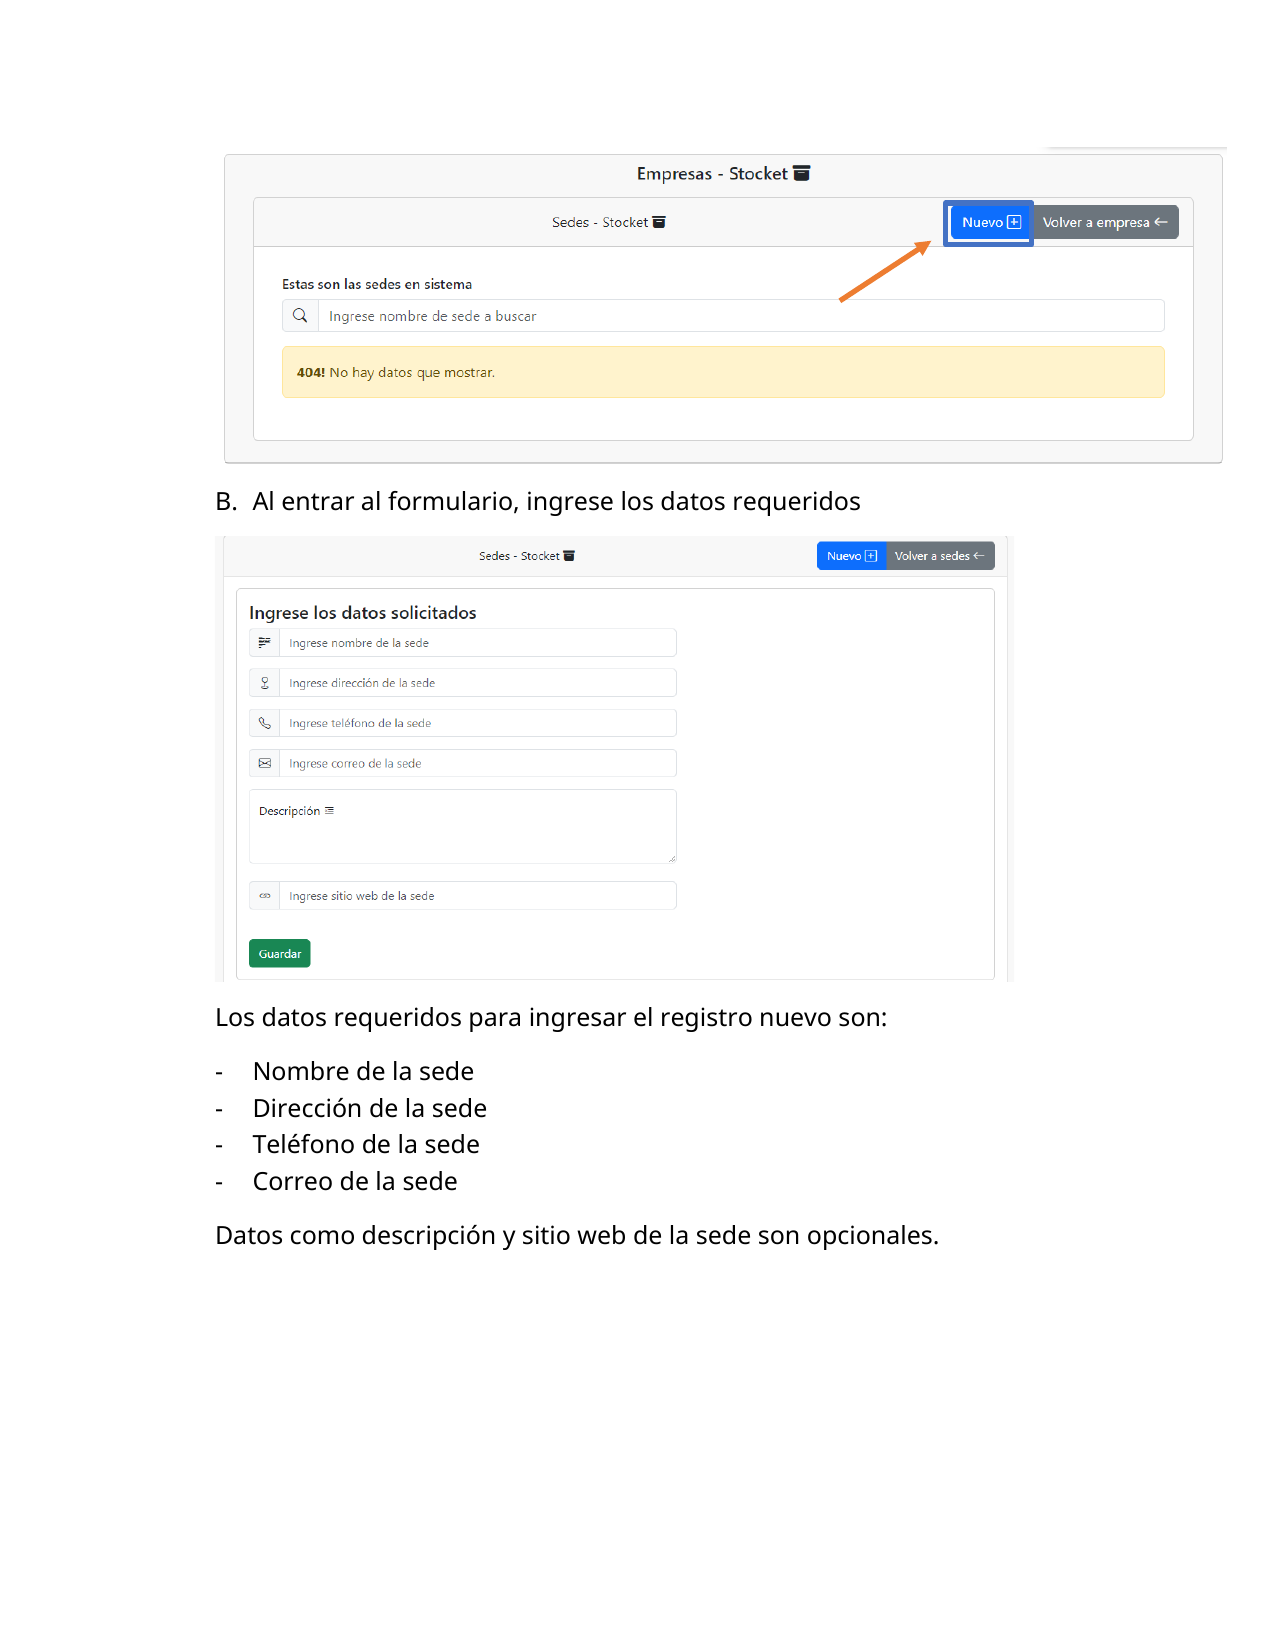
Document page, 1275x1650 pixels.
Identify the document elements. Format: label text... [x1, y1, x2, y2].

text Los datos requeridos para ingresar el registro nuevo son: [215, 1000, 1098, 1034]
list Dirección de la sede [215, 1090, 1098, 1124]
picture [214, 147, 1227, 465]
list Teléfono de la sede [215, 1127, 1098, 1161]
list Al entrar al formulario, ingrese los datos requeridos [215, 483, 1098, 517]
text Datos como descripción y sitio web de la sede son opcionales. [215, 1217, 1098, 1251]
picture [214, 536, 1015, 982]
list Nombre de la sede [215, 1053, 1098, 1088]
list Correo de la sede [215, 1164, 1098, 1198]
